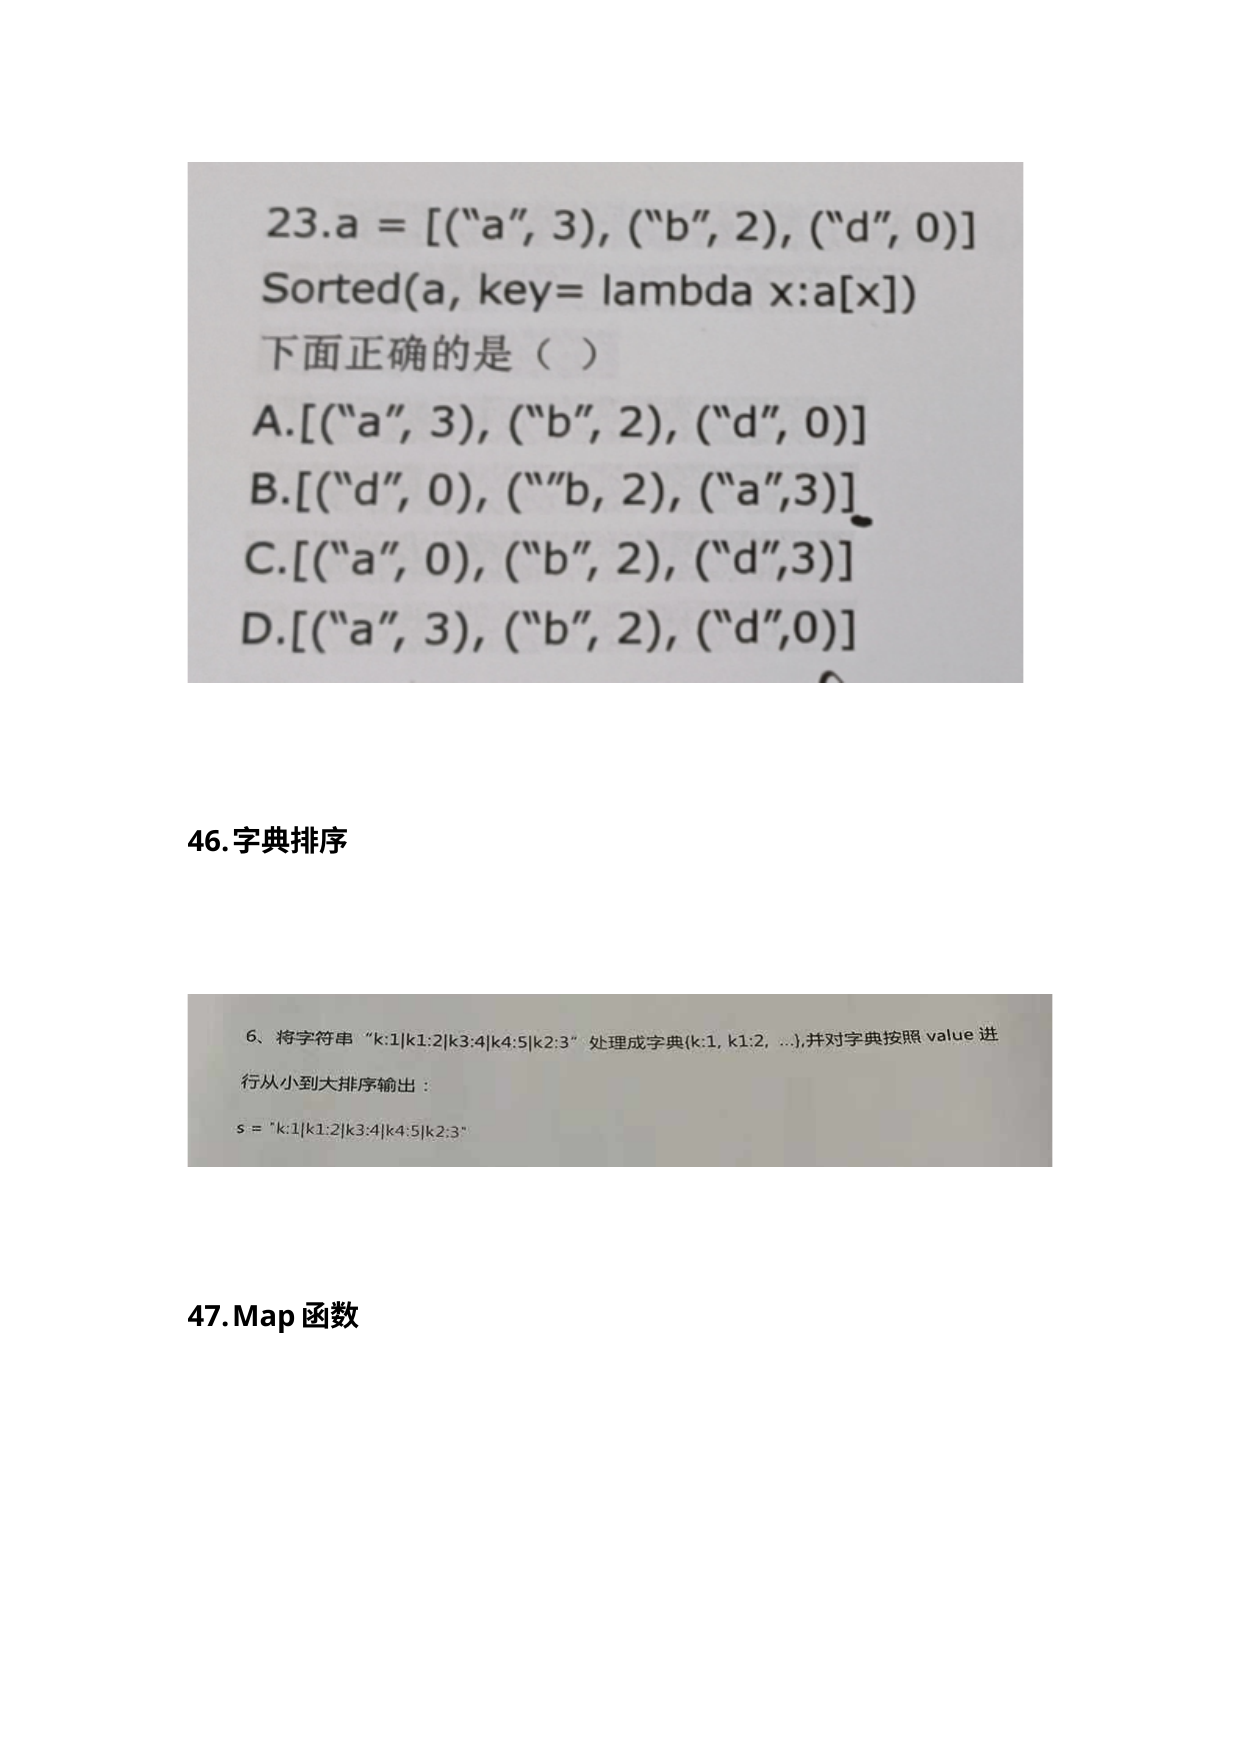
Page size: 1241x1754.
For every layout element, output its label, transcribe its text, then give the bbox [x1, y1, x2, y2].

picture [187, 994, 1053, 1167]
subtitle 字典排序 [187, 807, 1053, 872]
subtitle Map函数 [187, 1281, 1053, 1346]
picture [187, 162, 1024, 683]
